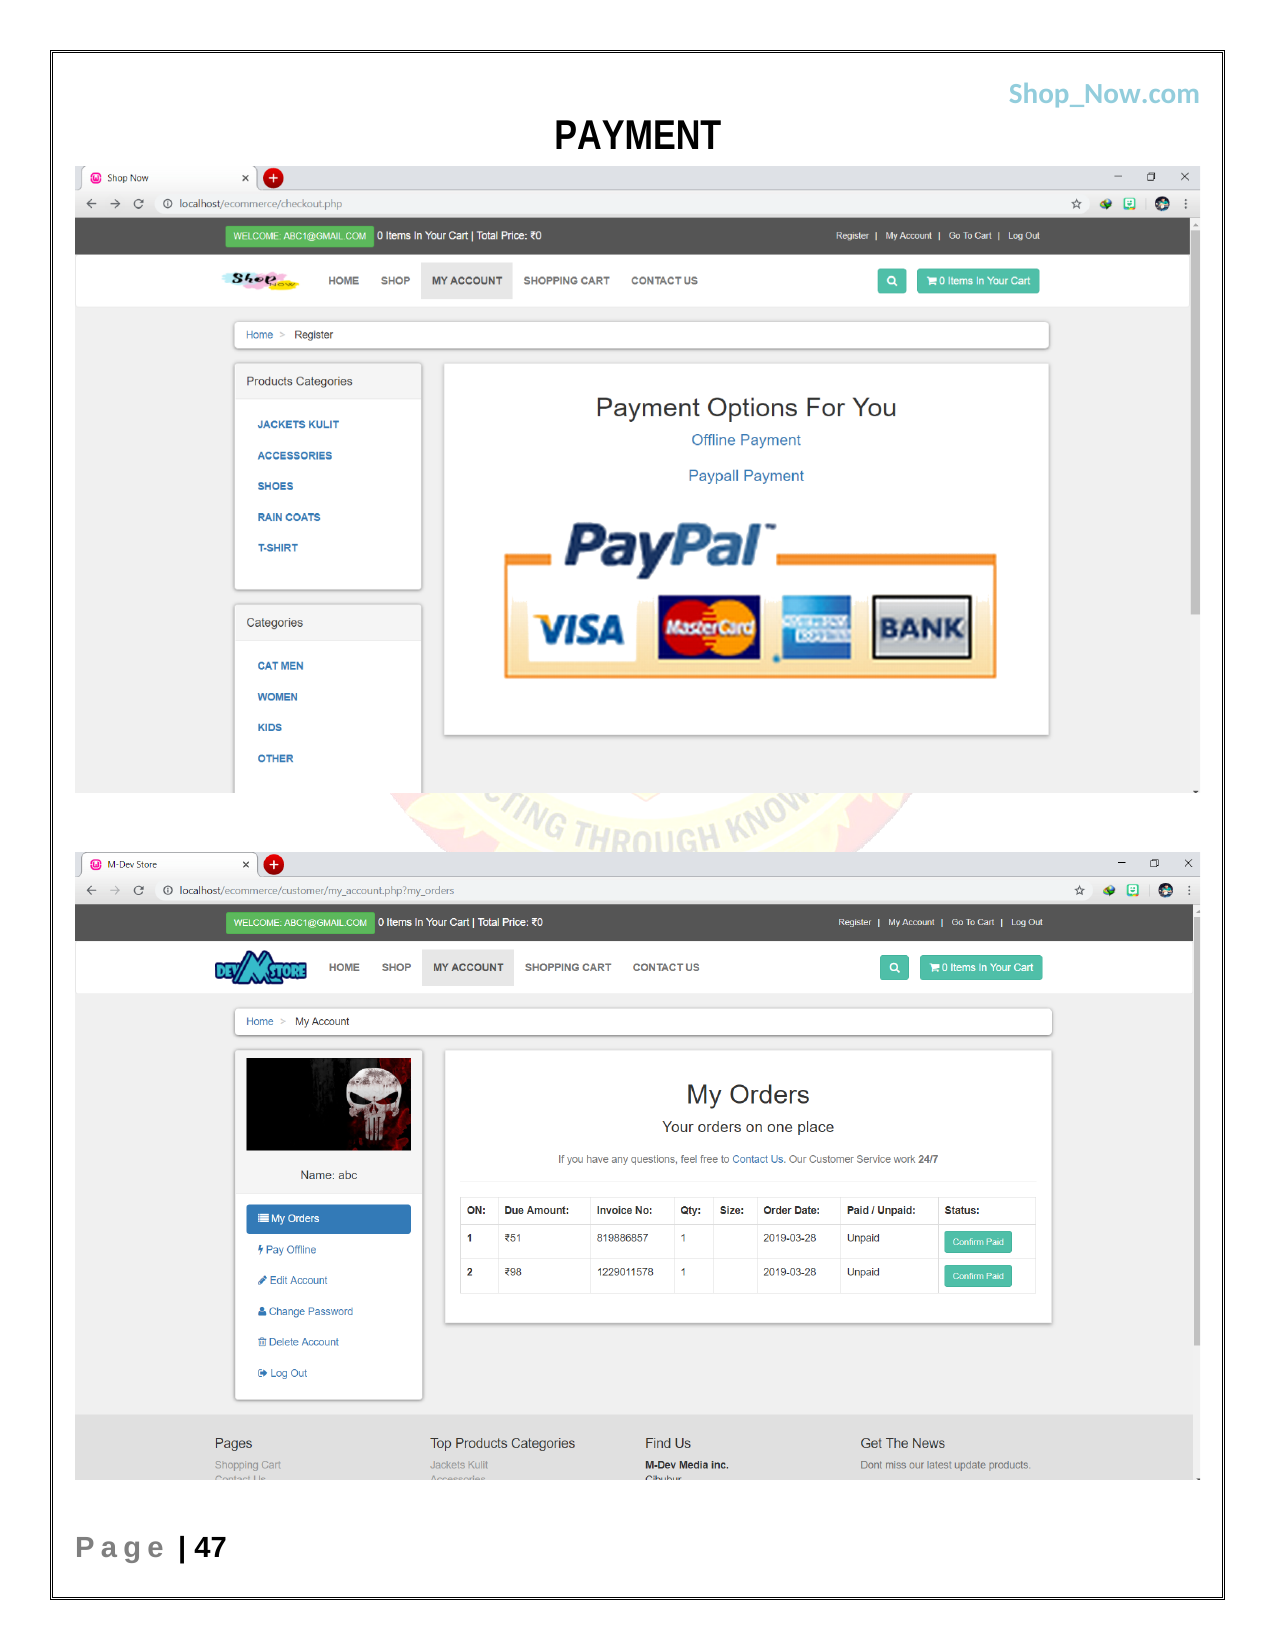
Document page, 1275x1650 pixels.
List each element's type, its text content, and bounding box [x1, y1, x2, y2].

picture [75, 166, 1200, 793]
text Page | 47 [75, 1530, 1200, 1564]
text PAYMENT [75, 111, 1200, 158]
picture [75, 852, 1200, 1480]
